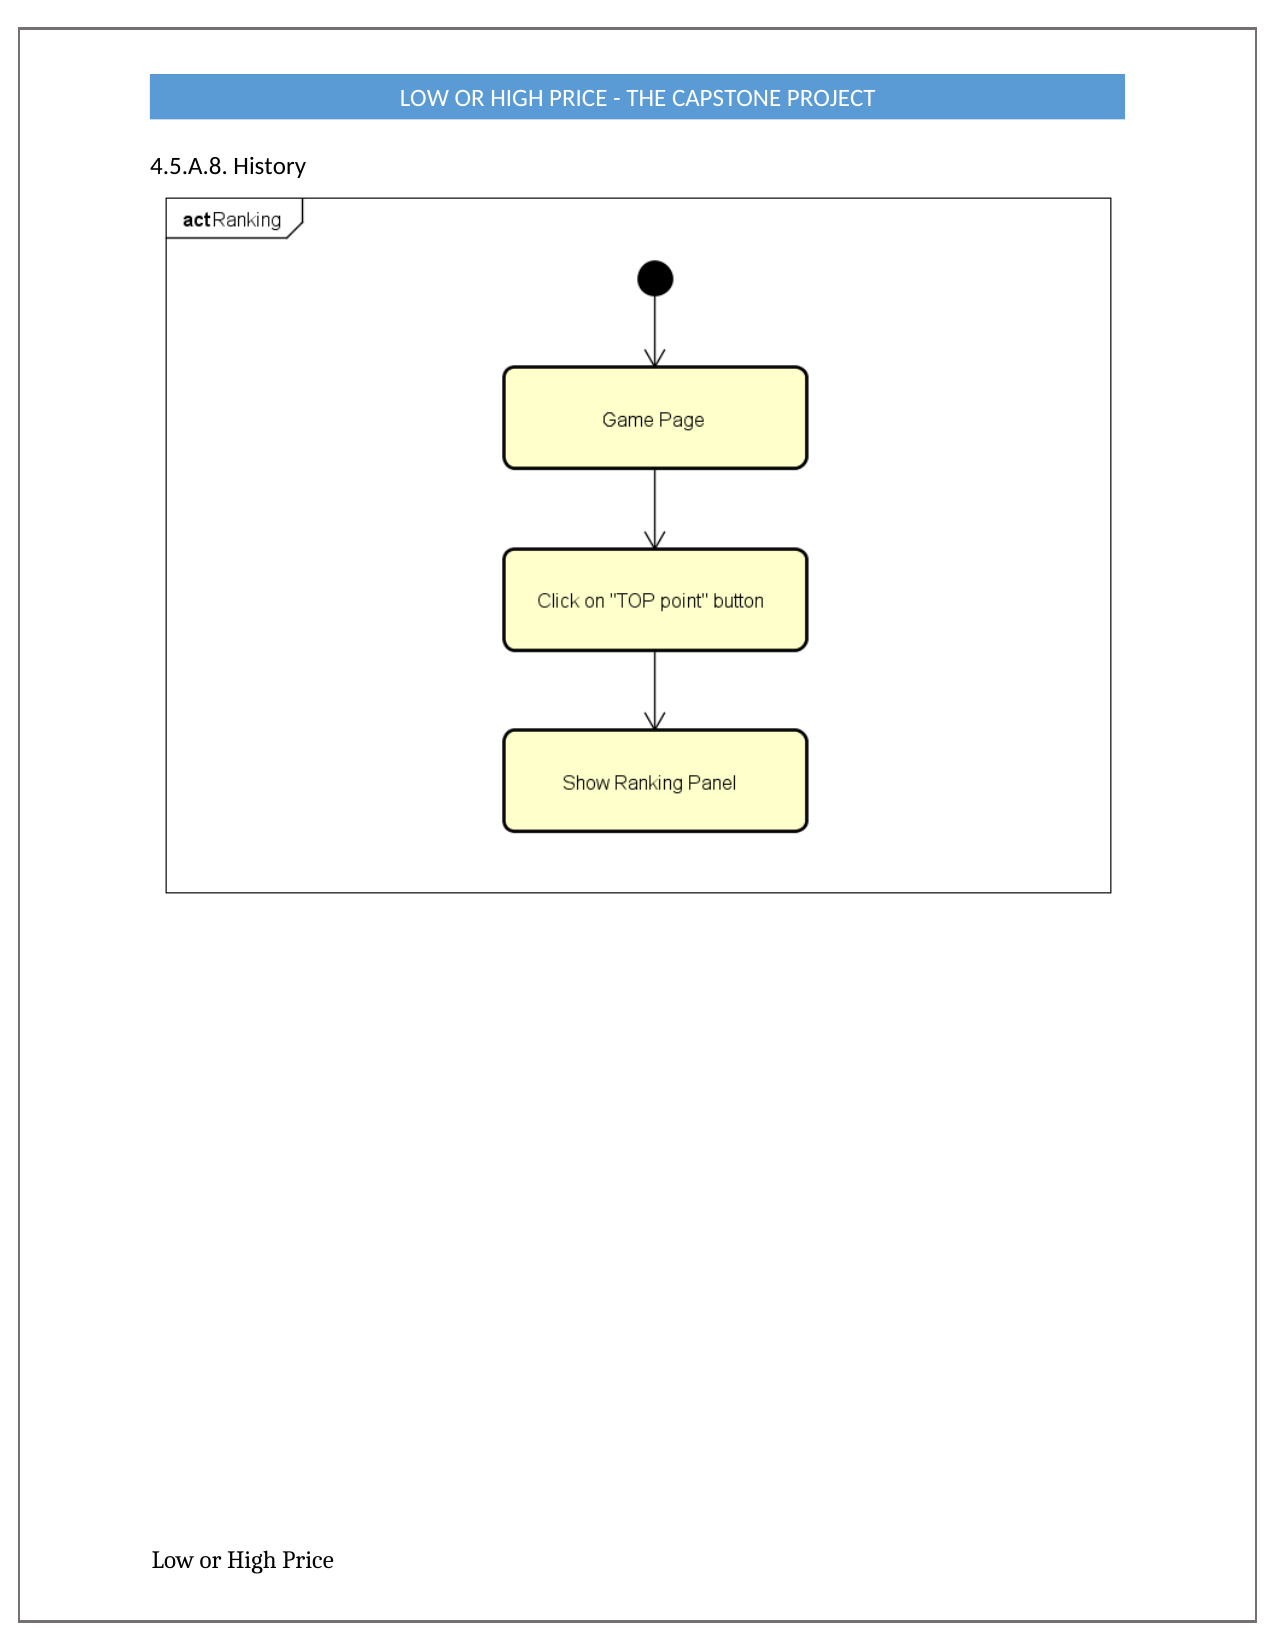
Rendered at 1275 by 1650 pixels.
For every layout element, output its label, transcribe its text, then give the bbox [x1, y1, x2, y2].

picture [150, 182, 1125, 908]
text 4.5.A.8. History [150, 150, 1125, 182]
